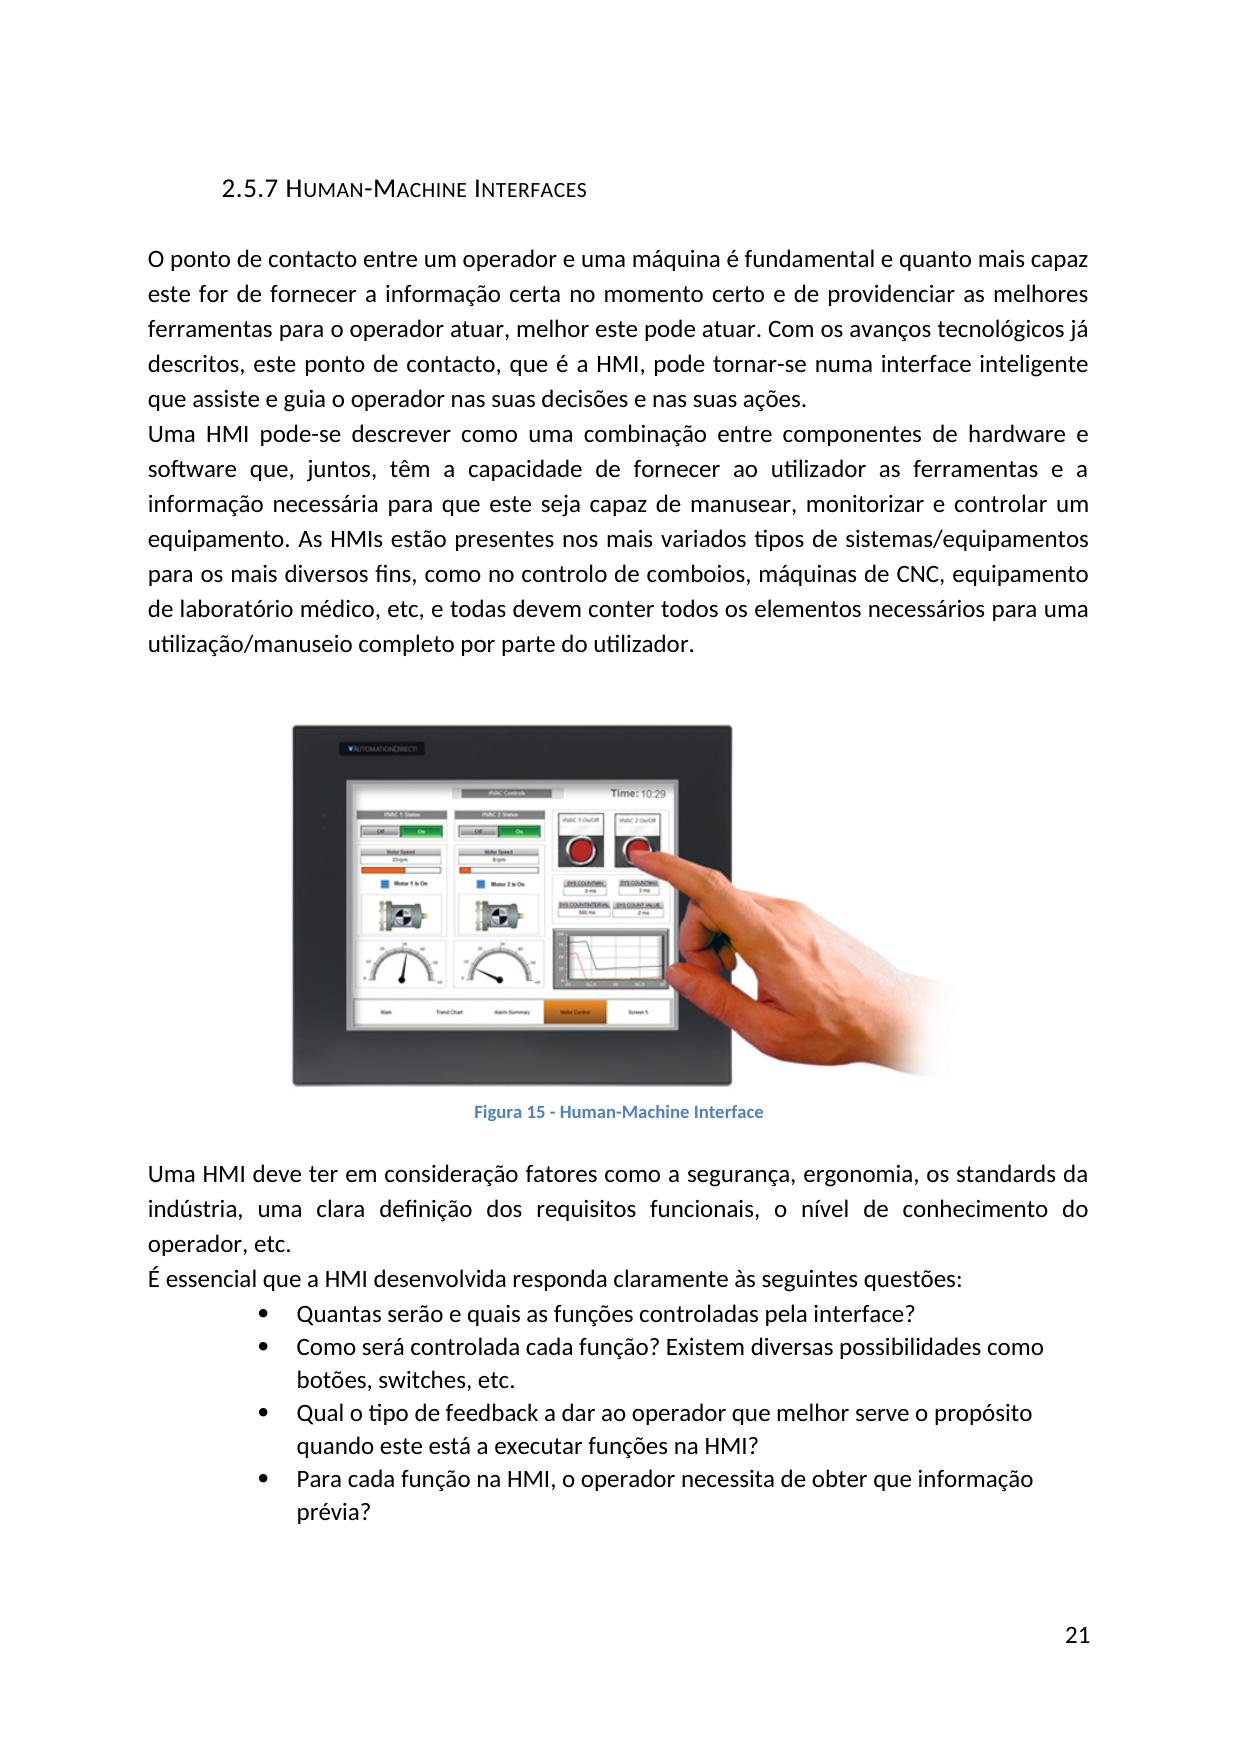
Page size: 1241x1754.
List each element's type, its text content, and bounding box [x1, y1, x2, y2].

list Quantas serão e quais as funções controladas pela interface? [259, 1298, 1090, 1329]
list Qual o tipo de feedback a dar ao operador que melhor serve o propósito quando este está a executar funções na HMI? [259, 1397, 1090, 1460]
subtitle 2.5.7 Human-Machine Interfaces [148, 171, 1090, 204]
picture [277, 698, 961, 1096]
text Uma HMI deve ter em consideração fatores como a segurança, ergonomia, os standards da indústria, uma clara definição dos requisitos funcionais, o nível de conhecimento do operador, etc. [148, 1158, 1090, 1259]
list Como será controlada cada função? Existem diversas possibilidades como botões, switches, etc. [259, 1331, 1090, 1394]
text É essencial que a HMI desenvolvida responda claramente às seguintes questões: [148, 1263, 1090, 1294]
text O ponto de contacto entre um operador e uma máquina é fundamental e quanto mais capaz este for de fornecer a informação certa no momento certo e de providenciar as melhores ferramentas para o operador atuar, melhor este pode atuar. Com os avanços tecnológicos já descritos, este ponto de contacto, que é a HMI, pode tornar-se numa interface inteligente que assiste e guia o operador nas suas decisões e nas suas ações. [148, 243, 1090, 414]
list Para cada função na HMI, o operador necessita de obter que informação prévia? [259, 1463, 1090, 1526]
text Uma HMI pode-se descrever como uma combinação entre componentes de hardware e software que, juntos, têm a capacidade de fornecer ao utilizador as ferramentas e a informação necessária para que este seja capaz de manusear, monitorizar e controlar um equipamento. As HMIs estão presentes nos mais variados tipos de sistemas/equipamentos para os mais diversos fins, como no controlo de comboios, máquinas de CNC, equipamento de laboratório médico, etc, e todas devem conter todos os elementos necessários para uma utilização/manuseio completo por parte do utilizador. [148, 418, 1090, 659]
